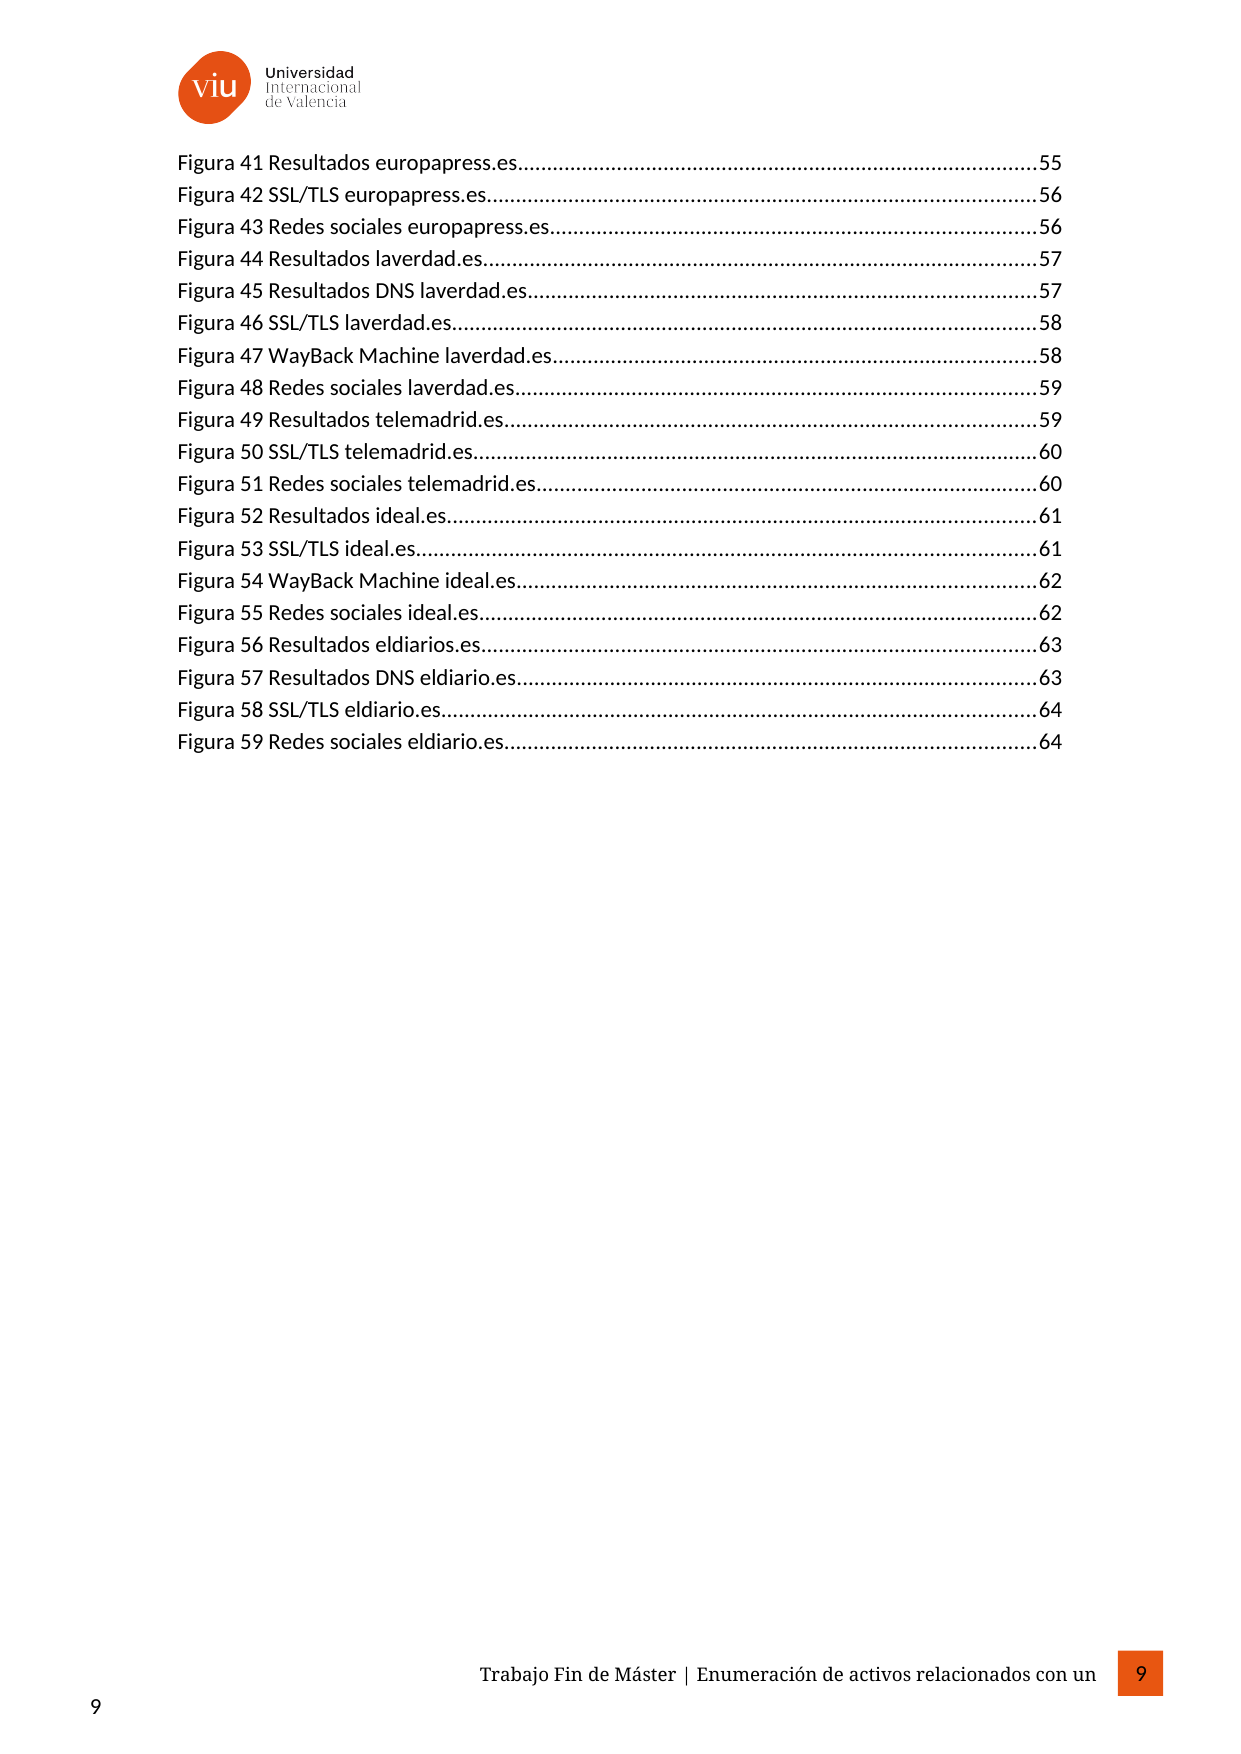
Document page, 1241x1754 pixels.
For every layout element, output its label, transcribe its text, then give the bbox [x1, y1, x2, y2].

text Figura 46 SSL/TLS laverdad.es 58 [177, 308, 1063, 337]
text Figura 55 Redes sociales ideal.es 62 [177, 598, 1063, 626]
picture [161, 33, 378, 142]
text Figura 42 SSL/TLS europapress.es 56 [177, 180, 1063, 208]
text Figura 44 Resultados laverdad.es 57 [177, 244, 1063, 272]
text Figura 58 SSL/TLS eldiario.es 64 [177, 695, 1063, 723]
text Figura 50 SSL/TLS telemadrid.es 60 [177, 437, 1063, 465]
text Figura 52 Resultados ideal.es 61 [177, 502, 1063, 530]
text Figura 47 WayBack Machine laverdad.es 58 [177, 341, 1063, 369]
text Figura 51 Redes sociales telemadrid.es 60 [177, 469, 1063, 497]
text Figura 41 Resultados europapress.es 55 [177, 148, 1063, 176]
text Figura 59 Redes sociales eldiario.es 64 [177, 727, 1063, 755]
text Figura 57 Resultados DNS eldiario.es 63 [177, 663, 1063, 691]
text Figura 56 Resultados eldiarios.es 63 [177, 630, 1063, 658]
text Figura 43 Redes sociales europapress.es 56 [177, 212, 1063, 240]
text Figura 53 SSL/TLS ideal.es 61 [177, 534, 1063, 562]
text Figura 45 Resultados DNS laverdad.es 57 [177, 276, 1063, 304]
text Figura 48 Redes sociales laverdad.es 59 [177, 373, 1063, 401]
text Figura 49 Resultados telemadrid.es 59 [177, 405, 1063, 433]
text Figura 54 WayBack Machine ideal.es 62 [177, 566, 1063, 594]
